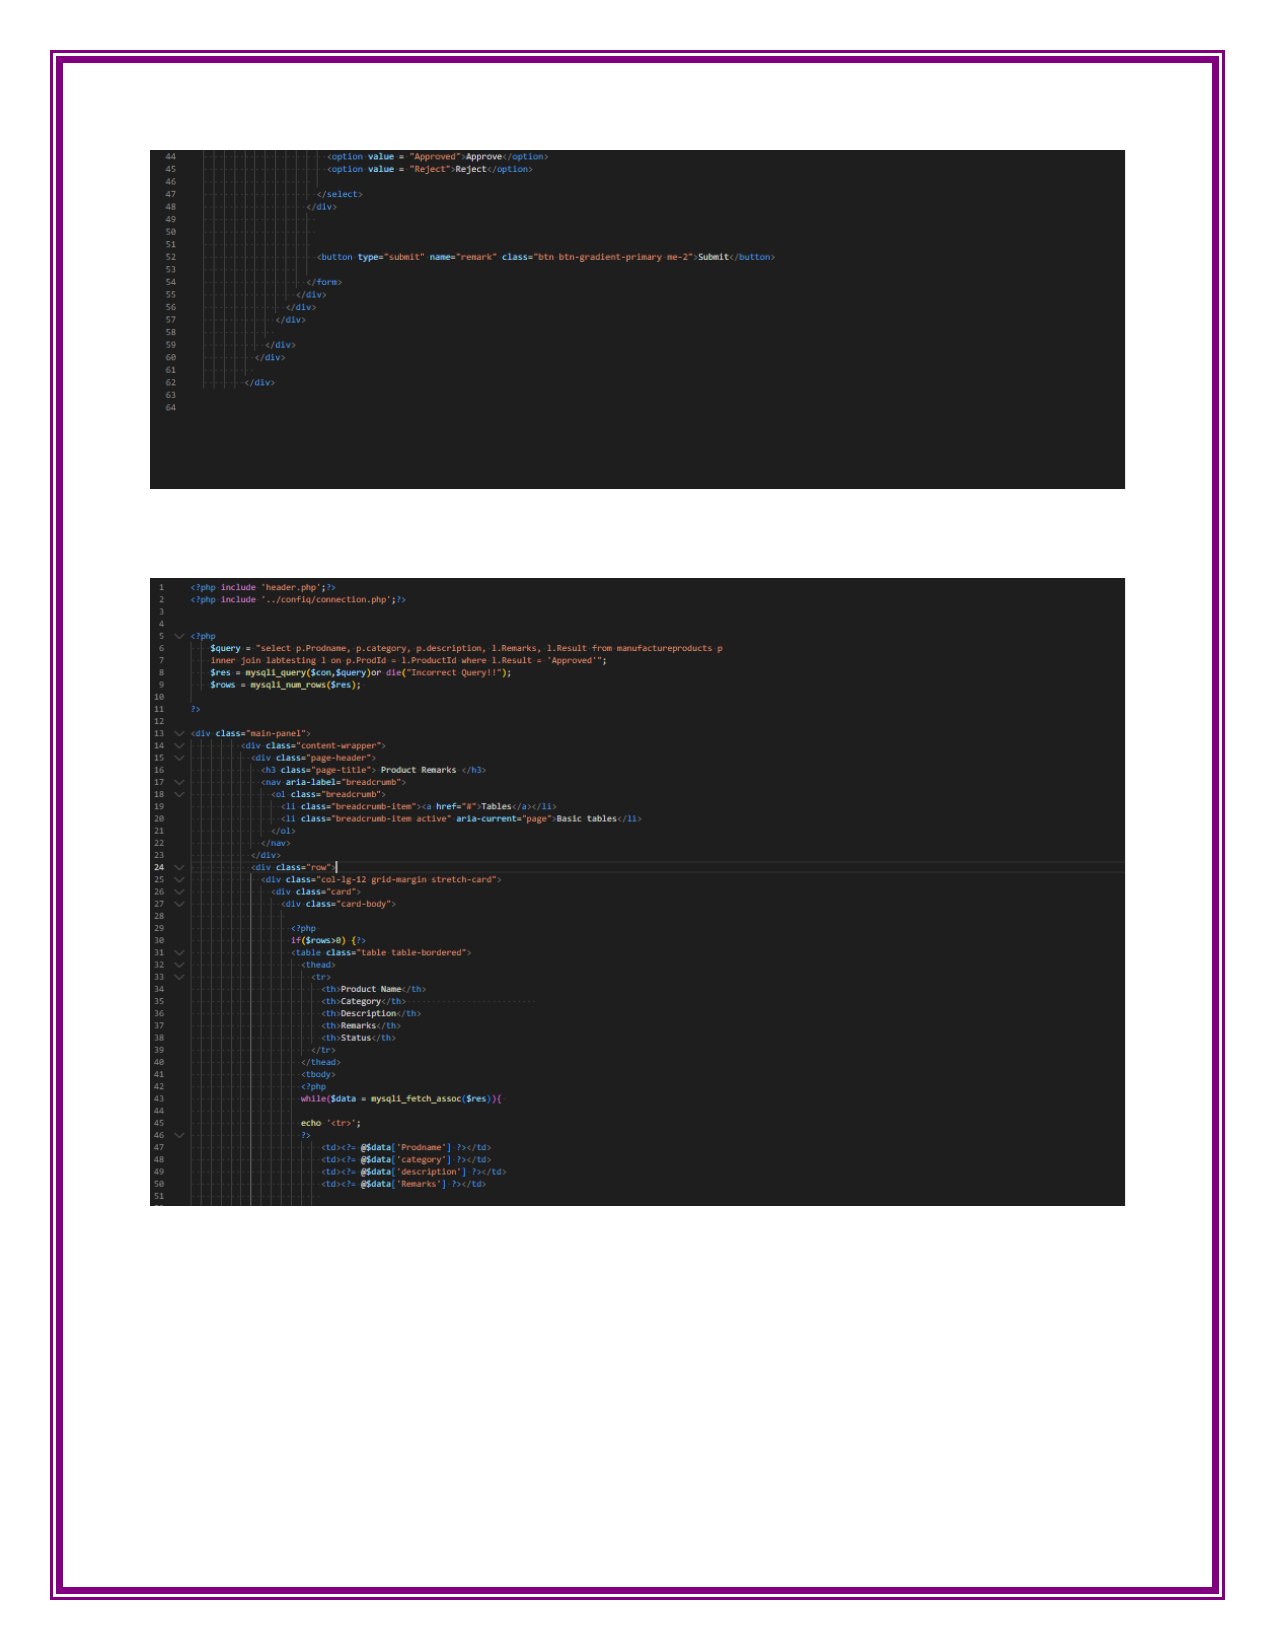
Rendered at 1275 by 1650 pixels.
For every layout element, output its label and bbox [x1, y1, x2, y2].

picture [150, 578, 1125, 1206]
picture [150, 150, 1125, 489]
